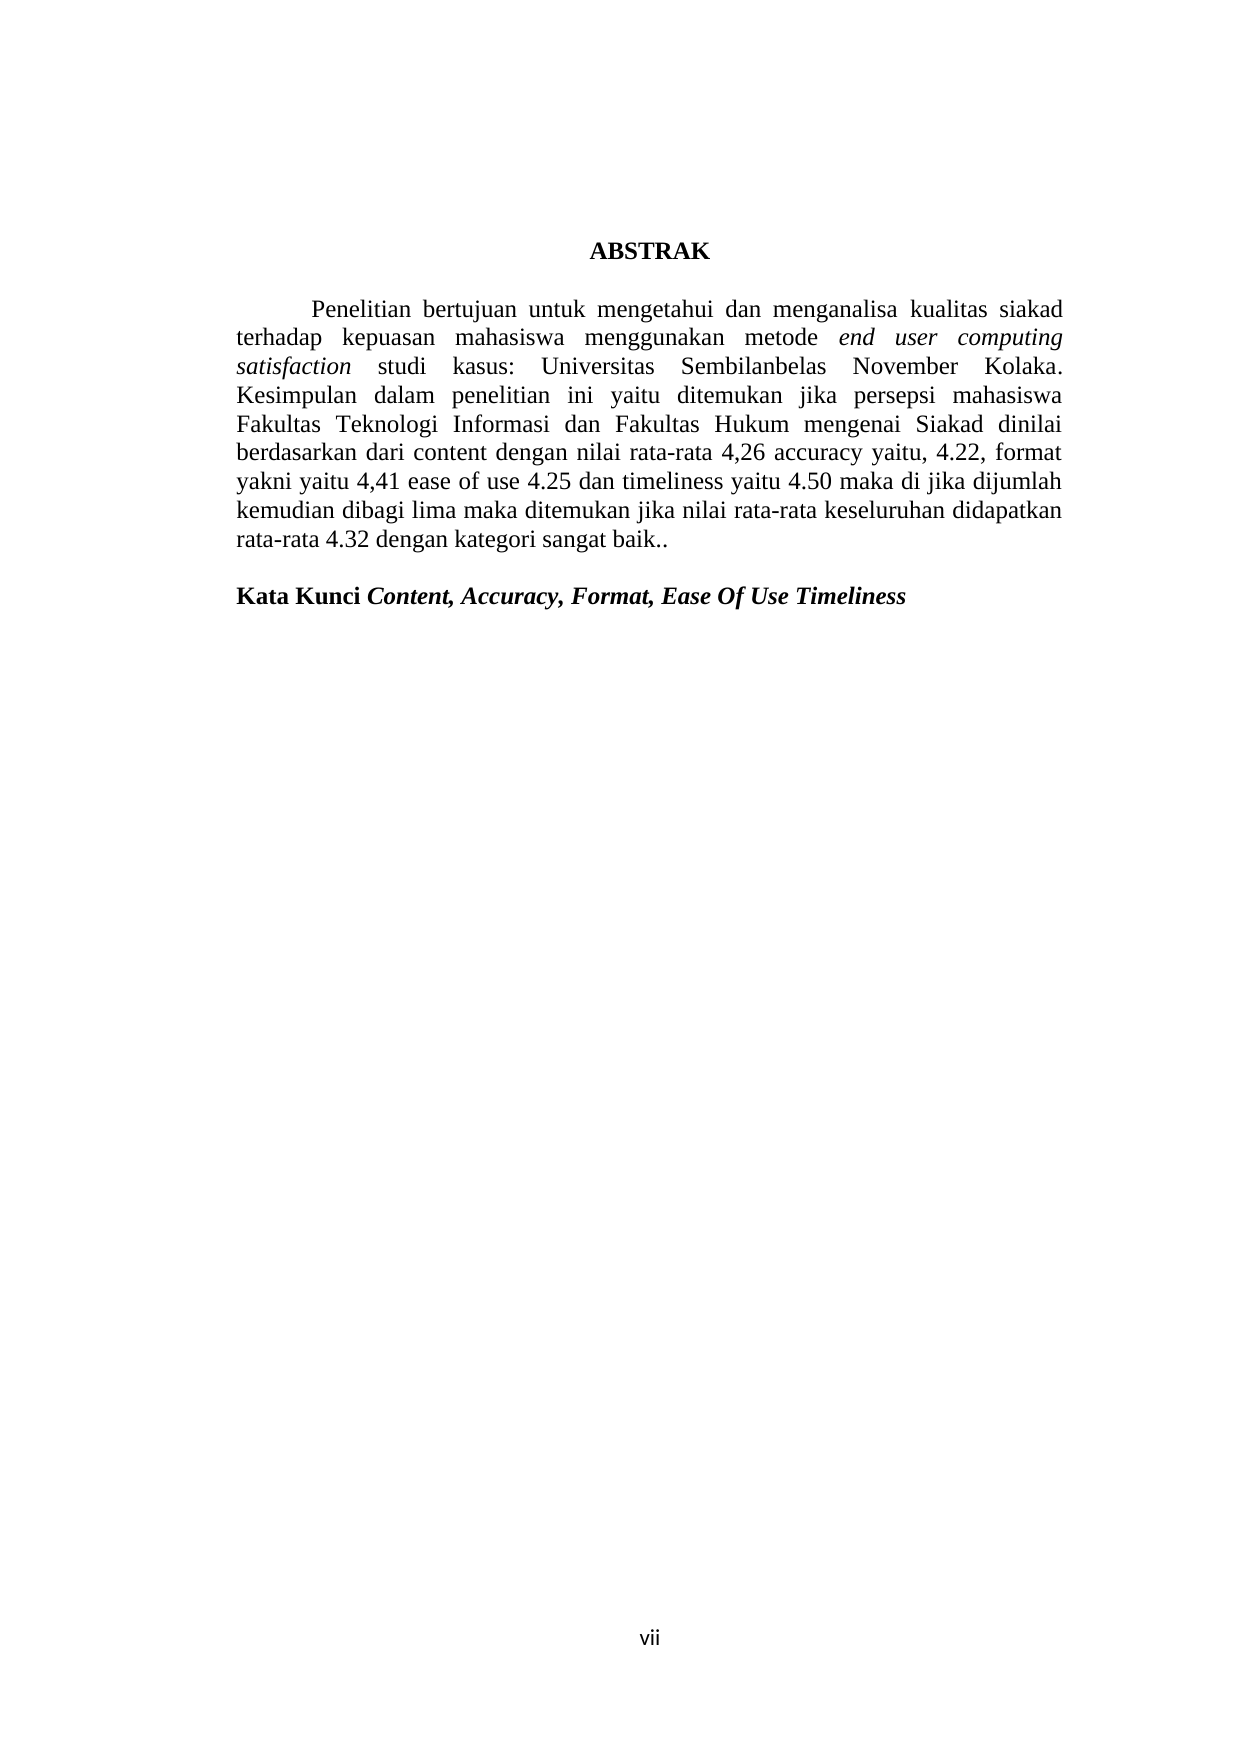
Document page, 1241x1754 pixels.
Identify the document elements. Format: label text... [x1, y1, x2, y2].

text Kata Kunci Content, Accuracy, Format, Ease Of Use Timeliness [236, 581, 1063, 610]
text Penelitian bertujuan untuk mengetahui dan menganalisa kualitas siakad terhadap kepuasan mahasiswa menggunakan metode end user computing satisfaction studi kasus: Universitas Sembilanbelas November Kolaka. Kesimpulan dalam penelitian ini yaitu ditemukan jika persepsi mahasiswa Fakultas Teknologi Informasi dan Fakultas Hukum mengenai Siakad dinilai berdasarkan dari content dengan nilai rata-rata 4,26 accuracy yaitu, 4.22, format yakni yaitu 4,41 ease of use 4.25 dan timeliness yaitu 4.50 maka di jika dijumlah kemudian dibagi lima maka ditemukan jika nilai rata-rata keseluruhan didapatkan rata-rata 4.32 dengan kategori sangat baik.. [236, 294, 1063, 552]
text ABSTRAK [236, 236, 1063, 265]
